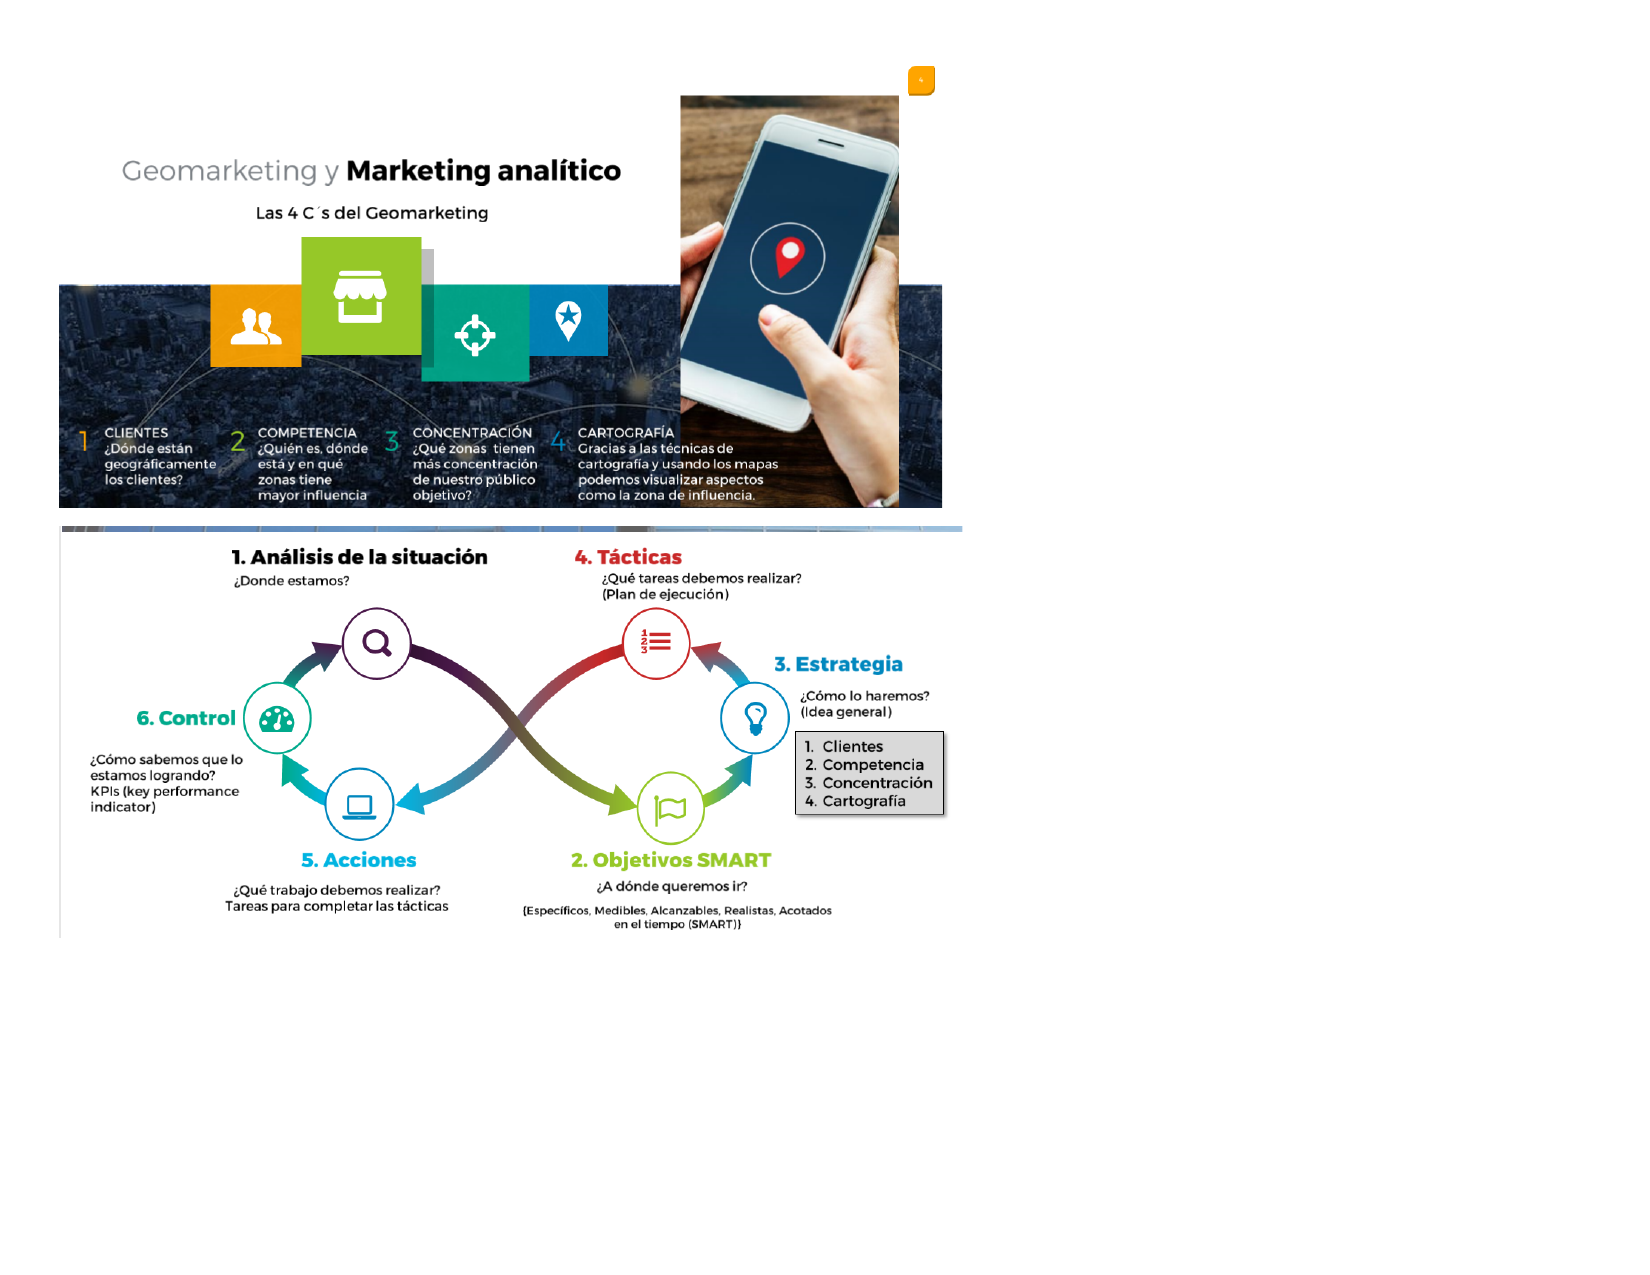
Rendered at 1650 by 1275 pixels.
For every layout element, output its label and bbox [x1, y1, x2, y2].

picture [59, 59, 943, 508]
picture [59, 526, 963, 938]
